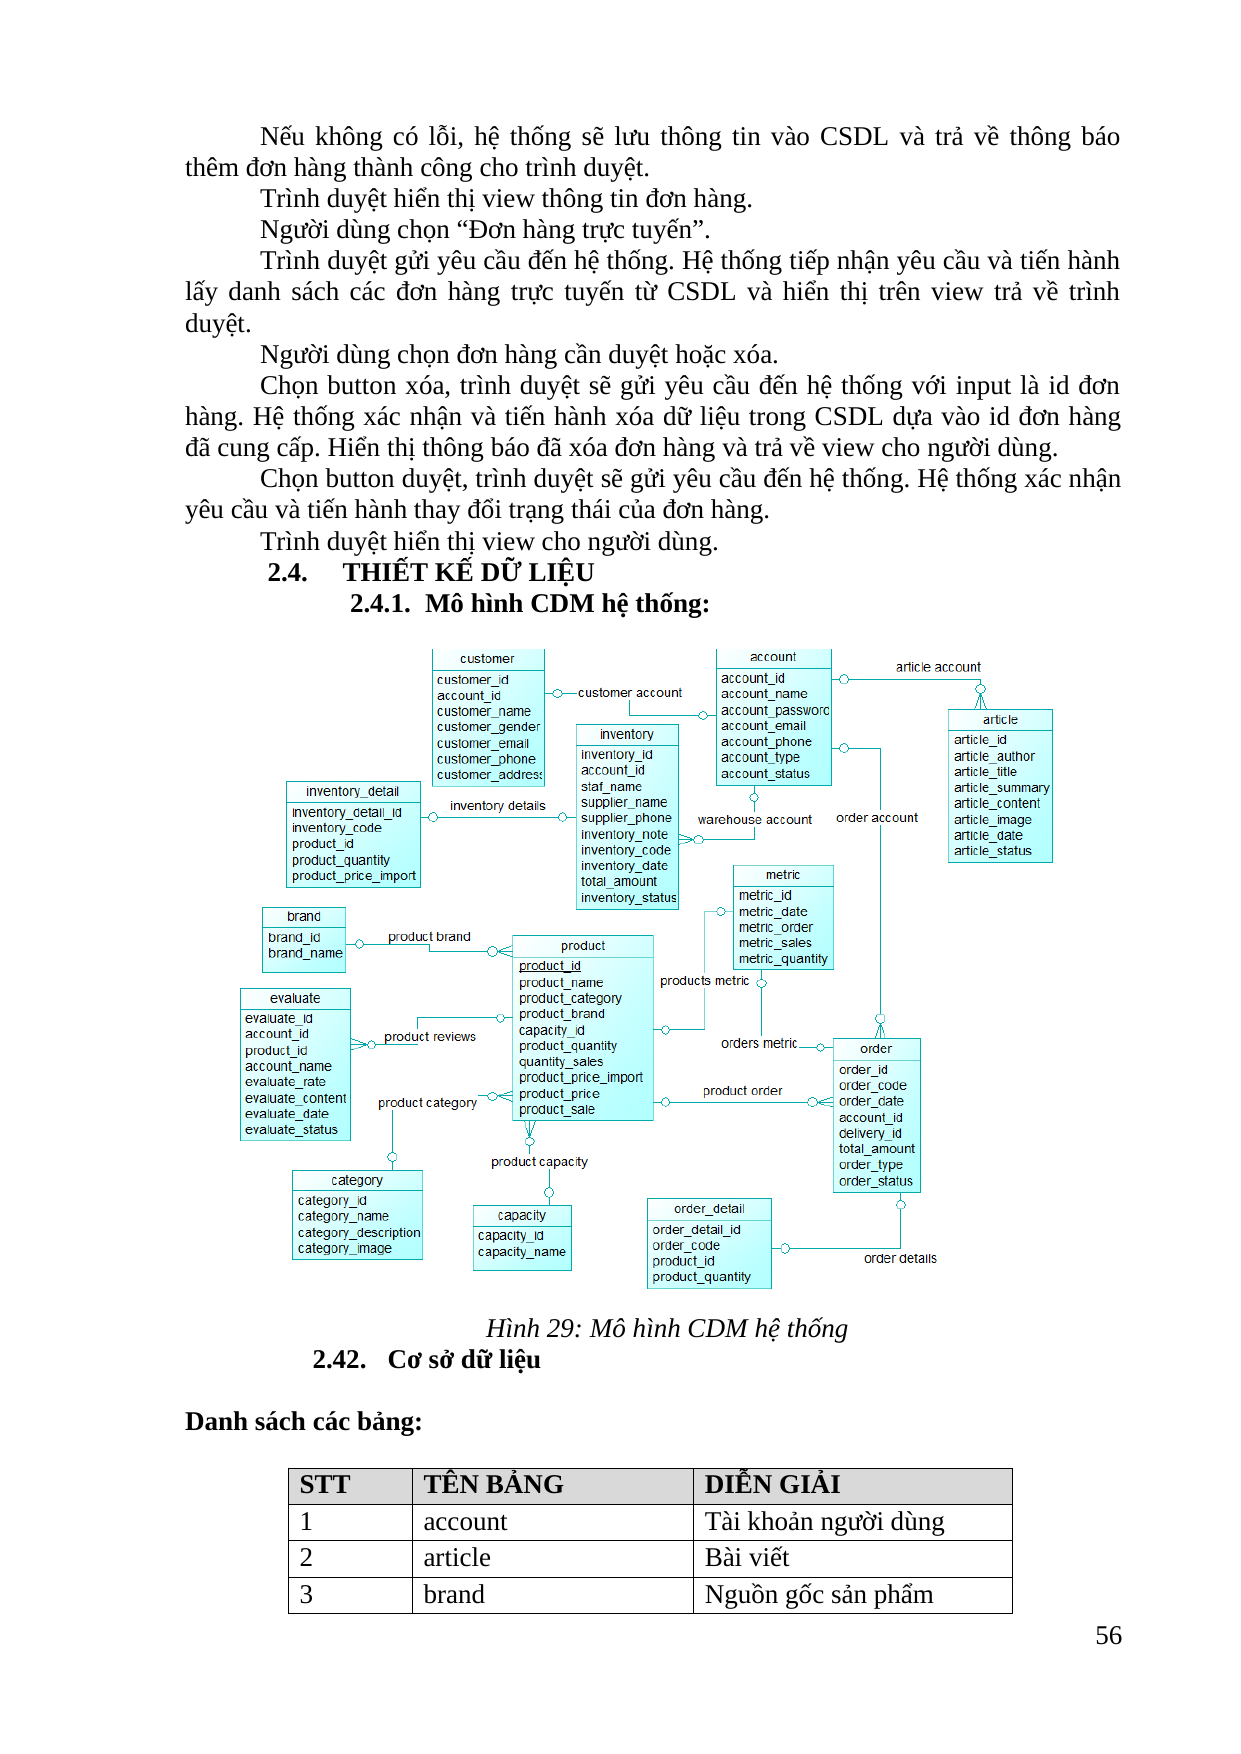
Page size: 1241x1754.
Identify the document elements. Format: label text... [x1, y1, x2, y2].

table_cell account [413, 1505, 693, 1540]
table_cell brand [413, 1578, 693, 1613]
text Trình duyệt gửi yêu cầu đến hệ thống. Hệ thống tiếp nhận yêu cầu và tiến hành lấy danh sách các đơn hàng trực tuyến từ CSDL và hiển thị trên view trả về trình duyệt. [185, 244, 1122, 338]
text Người dùng chọn “Đơn hàng trực tuyến”. [185, 213, 1122, 244]
text Hình 29: Mô hình CDM hệ thống [185, 1312, 1122, 1343]
table_cell Tài khoản người dùng [694, 1505, 1012, 1540]
table_cell Nguồn gốc sản phẩm [694, 1578, 1012, 1613]
text Người dùng chọn đơn hàng cần duyệt hoặc xóa. [185, 338, 1122, 369]
table_cell 3 [289, 1578, 412, 1613]
table_cell 1 [289, 1505, 412, 1540]
table_cell 2 [289, 1541, 412, 1577]
table_header STT [289, 1469, 412, 1504]
picture [230, 649, 1077, 1300]
table_header DIỄN GIẢI [694, 1469, 1012, 1504]
table_header TÊN BẢNG [413, 1469, 693, 1504]
text Trình duyệt hiển thị view cho người dùng. [185, 525, 1122, 556]
table_cell article [413, 1541, 693, 1577]
text Nếu không có lỗi, hệ thống sẽ lưu thông tin vào CSDL và trả về thông báo thêm đơn hàng thành công cho trình duyệt. [185, 120, 1122, 182]
text Danh sách các bảng: [185, 1405, 1122, 1436]
subtitle THIẾT KẾ DỮ LIỆU [267, 556, 1122, 587]
subtitle Cơ sở dữ liệu [312, 1343, 1122, 1374]
table_cell Bài viết [694, 1541, 1012, 1577]
subtitle Mô hình CDM hệ thống: [350, 587, 1122, 618]
text Chọn button xóa, trình duyệt sẽ gửi yêu cầu đến hệ thống với input là id đơn hàng. Hệ thống xác nhận và tiến hành xóa dữ liệu trong CSDL dựa vào id đơn hàng đã cung cấp. Hiển thị thông báo đã xóa đơn hàng và trả về view cho người dùng. [185, 369, 1122, 462]
text Chọn button duyệt, trình duyệt sẽ gửi yêu cầu đến hệ thống. Hệ thống xác nhận yêu cầu và tiến hành thay đổi trạng thái của đơn hàng. [185, 462, 1122, 525]
text Trình duyệt hiển thị view thông tin đơn hàng. [185, 182, 1122, 213]
